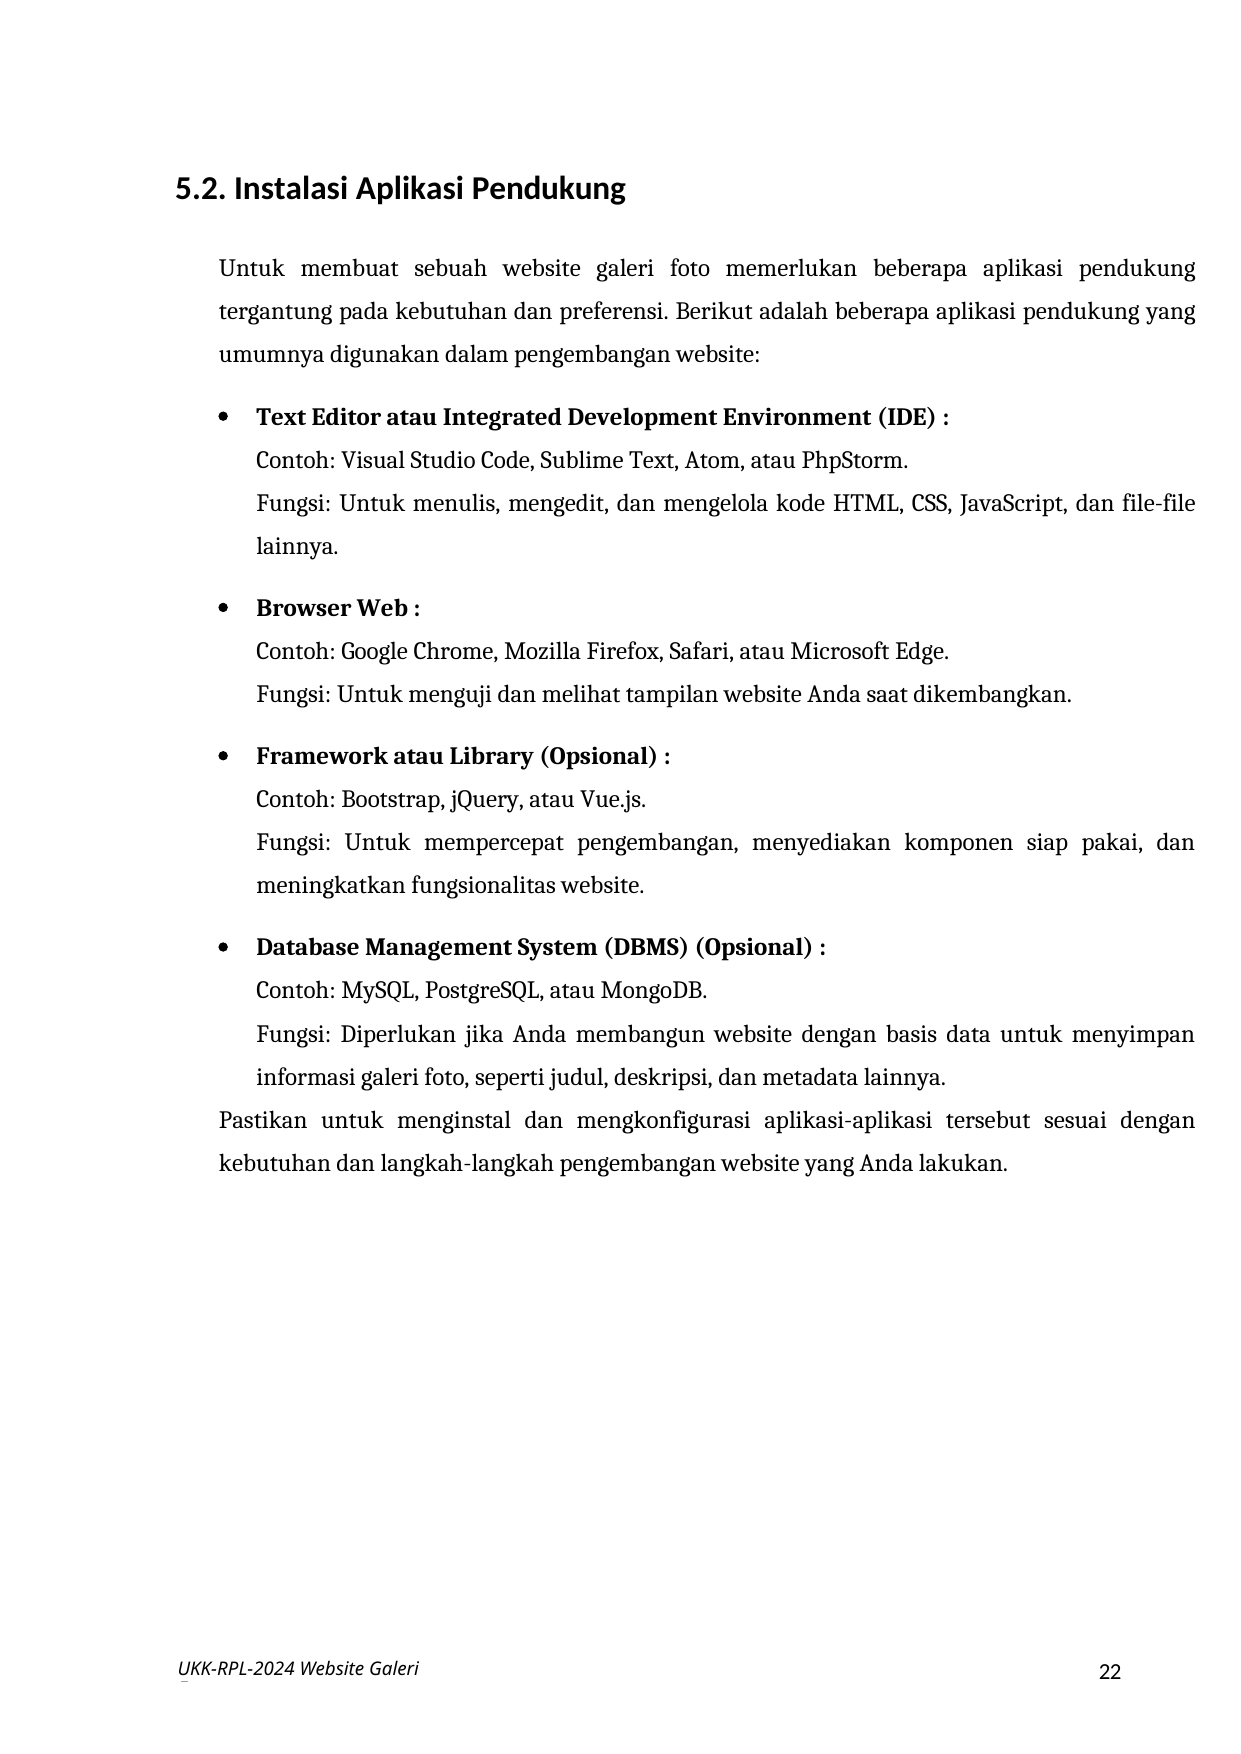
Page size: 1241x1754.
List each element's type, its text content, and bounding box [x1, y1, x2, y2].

list Framework atau Library (Opsional) : [219, 742, 1196, 771]
text Fungsi: Diperlukan jika Anda membangun website dengan basis data untuk menyimpan informasi galeri foto, seperti judul, deskripsi, dan metadata lainnya. [256, 1019, 1196, 1091]
text Fungsi: Untuk menguji dan melihat tampilan website Anda saat dikembangkan. [256, 680, 1196, 709]
text Fungsi: Untuk menulis, mengedit, dan mengelola kode HTML, CSS, JavaScript, dan file-file lainnya. [256, 489, 1196, 561]
text Pastikan untuk menginstal dan mengkonfigurasi aplikasi-aplikasi tersebut sesuai dengan kebutuhan dan langkah-langkah pengembangan website yang Anda lakukan. [219, 1106, 1196, 1178]
text Contoh: Bootstrap, jQuery, atau Vue.js. [256, 785, 1196, 814]
text Fungsi: Untuk mempercepat pengembangan, menyediakan komponen siap pakai, dan meningkatkan fungsionalitas website. [256, 828, 1196, 900]
list Text Editor atau Integrated Development Environment (IDE) : [219, 402, 1196, 431]
text Contoh: Visual Studio Code, Sublime Text, Atom, atau PhpStorm. [219, 446, 1196, 474]
list Database Management System (DBMS) (Opsional) : [219, 933, 1196, 962]
subtitle Instalasi Aplikasi Pendukung [175, 167, 1196, 207]
list Browser Web : [219, 594, 1196, 622]
text Untuk membuat sebuah website galeri foto memerlukan beberapa aplikasi pendukung tergantung pada kebutuhan dan preferensi. Berikut adalah beberapa aplikasi pendukung yang umumnya digunakan dalam pengembangan website: [219, 254, 1196, 369]
text Contoh: Google Chrome, Mozilla Firefox, Safari, atau Microsoft Edge. [256, 637, 1196, 666]
text Contoh: MySQL, PostgreSQL, atau MongoDB. [219, 976, 1196, 1005]
